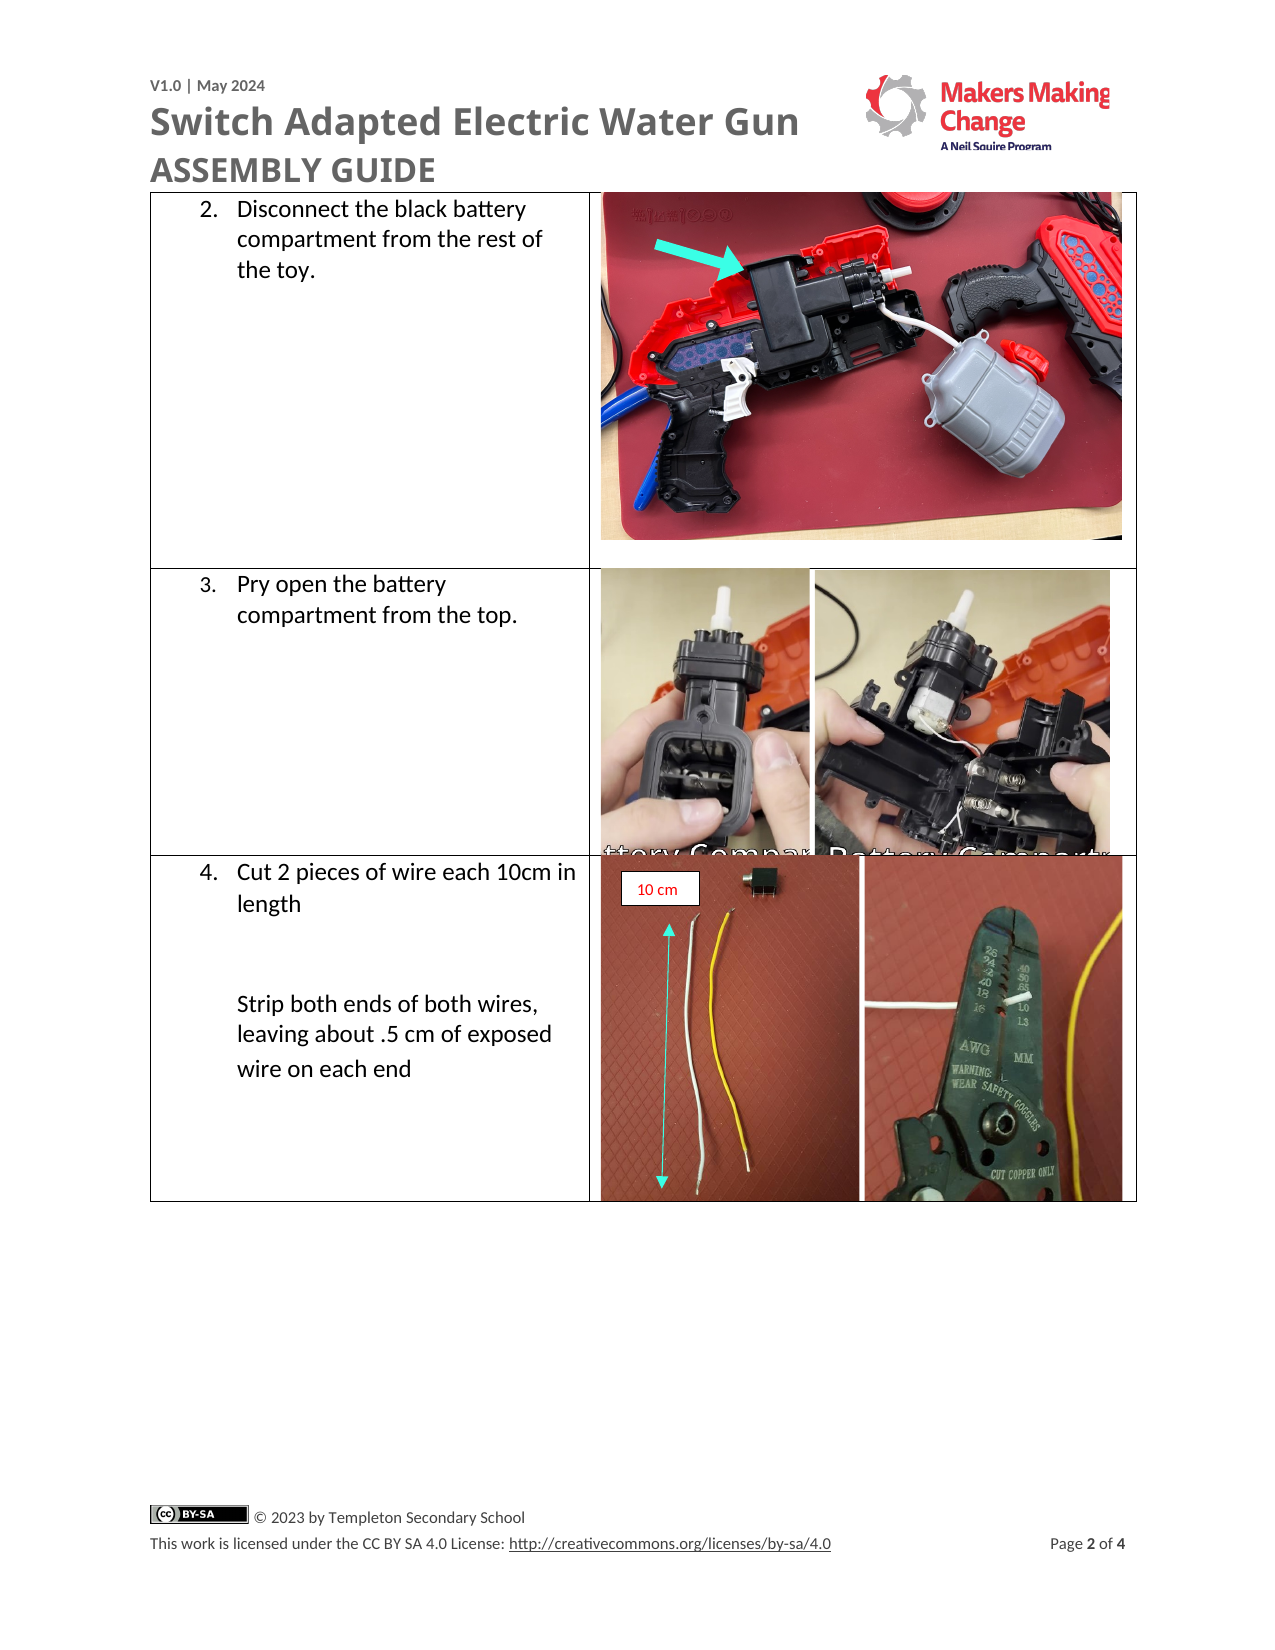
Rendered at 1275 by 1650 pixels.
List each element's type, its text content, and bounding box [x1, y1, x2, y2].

table_cell [590, 569, 600, 854]
table_cell Pry open the battery compartment from the top. [151, 569, 589, 854]
table_cell [860, 856, 864, 1201]
table_cell [590, 856, 600, 1201]
table_cell [1123, 856, 1136, 1201]
picture [600, 192, 1122, 540]
table_cell Disconnect the black battery compartment from the rest of the toy. [151, 193, 589, 567]
picture [600, 568, 1110, 1201]
table_cell [810, 569, 1136, 854]
picture [150, 1505, 249, 1524]
table_cell [590, 193, 1136, 567]
table_cell Cut 2 pieces of wire each 10cm in length Strip both ends of both wires, leaving about .5 cm of exposed wire on each end [151, 856, 589, 1201]
picture [865, 75, 1110, 151]
picture [864, 856, 1123, 1201]
